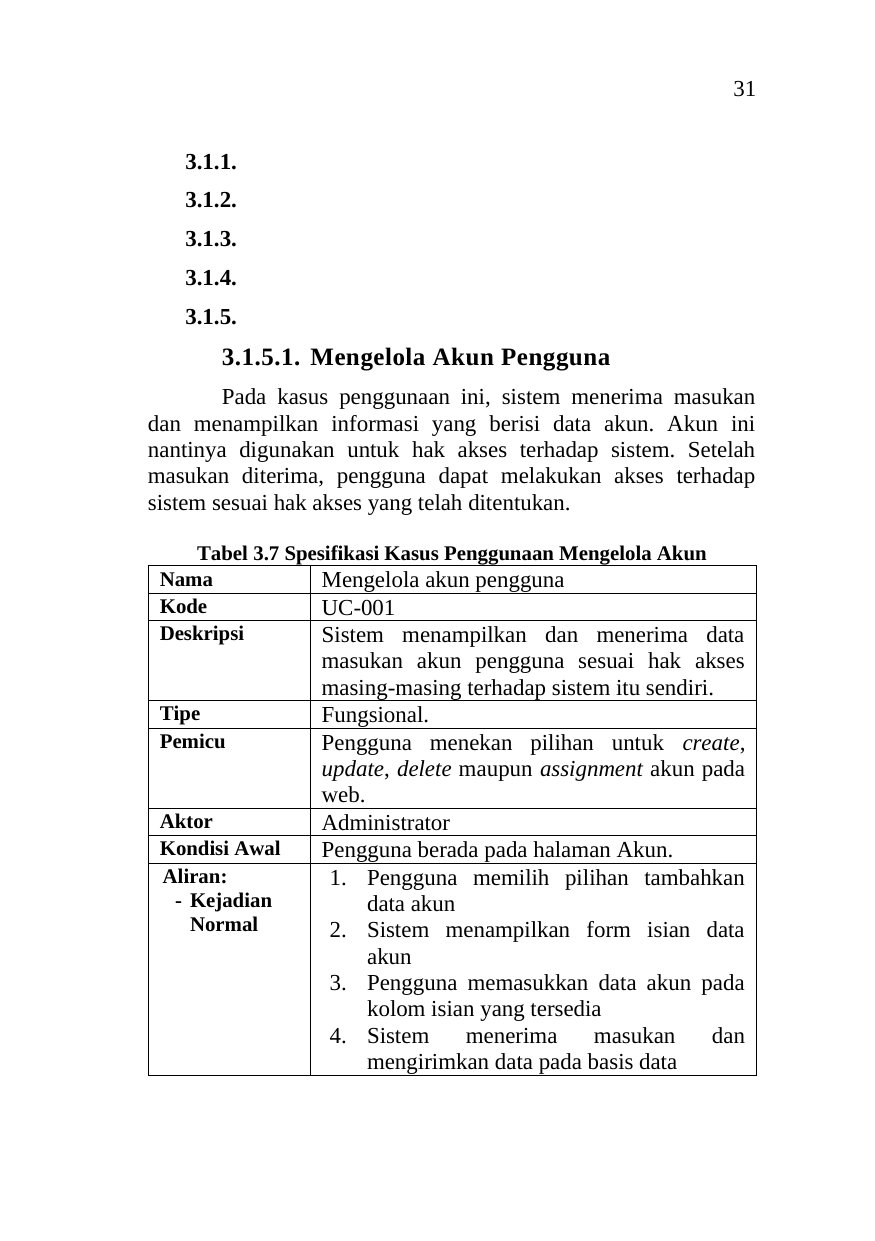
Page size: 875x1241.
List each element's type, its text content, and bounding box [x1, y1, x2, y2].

table_cell Kode [149, 594, 310, 620]
table_header Nama [149, 566, 310, 593]
subtitle Mengelola Akun Pengguna [222, 342, 756, 371]
table_cell Kondisi Awal [149, 836, 310, 863]
table_cell Administrator [311, 809, 756, 835]
table_cell Deskripsi [149, 621, 310, 700]
table_cell Pengguna berada pada halaman Akun. [311, 836, 756, 863]
table_cell Aktor [149, 809, 310, 835]
table_cell Pengguna menekan pilihan untuk create, update, delete maupun assignment akun pada web. [311, 729, 756, 808]
text Pada kasus penggunaan ini, sistem menerima masukan dan menampilkan informasi yang berisi data akun. Akun ini nantinya digunakan untuk hak akses terhadap sistem. Setelah masukan diterima, pengguna dapat melakukan akses terhadap sistem sesuai hak akses yang telah ditentukan. [148, 383, 756, 515]
table_cell Fungsional. [311, 701, 756, 728]
table_header Mengelola akun pengguna [311, 566, 756, 593]
table_cell Aliran: Kejadian Normal [149, 864, 310, 1074]
table_cell UC-001 [311, 594, 756, 620]
table_cell Pemicu [149, 729, 310, 808]
table_cell Tipe [149, 701, 310, 728]
table_cell Sistem menampilkan dan menerima data masukan akun pengguna sesuai hak akses masing-masing terhadap sistem itu sendiri. [311, 621, 756, 700]
